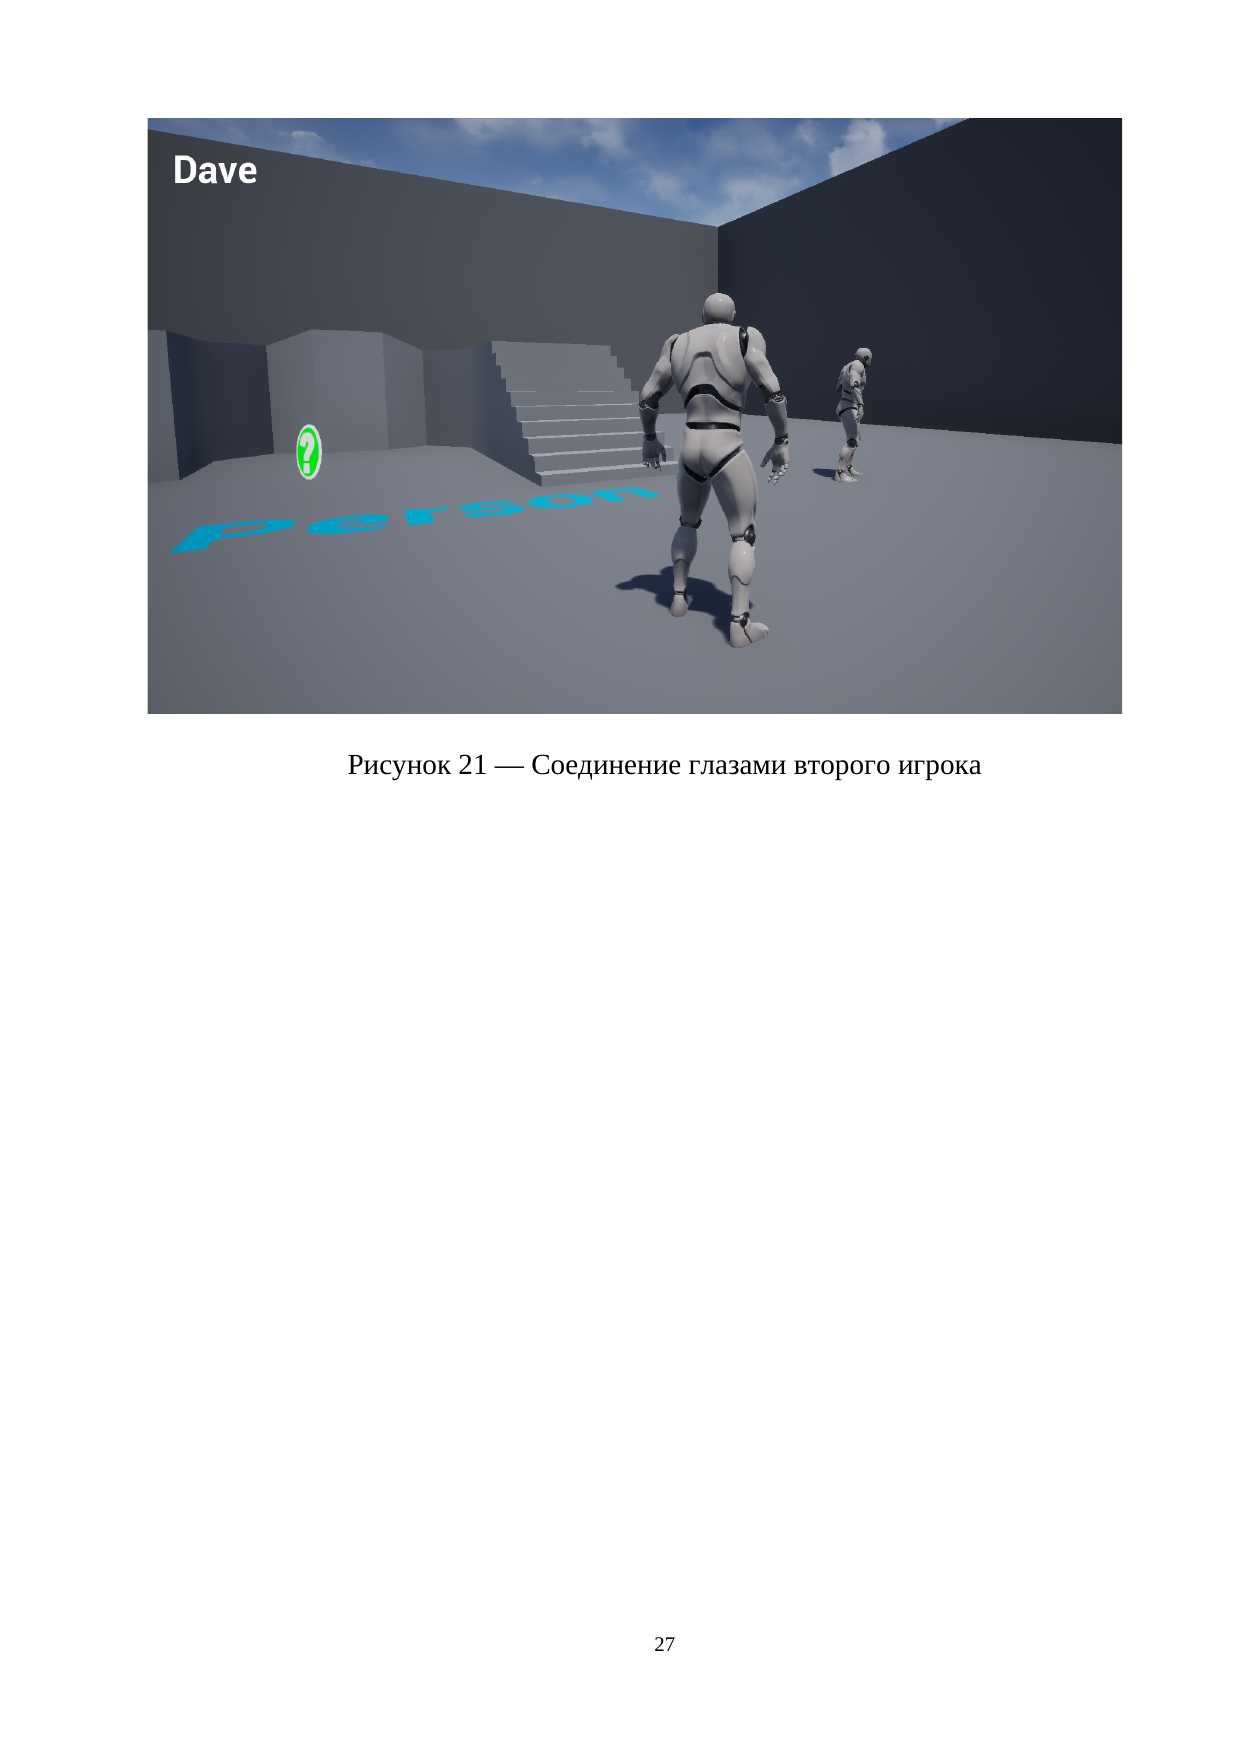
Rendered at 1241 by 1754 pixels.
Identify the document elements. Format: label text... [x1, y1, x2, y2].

text Рисунок 21 — Соединение глазами второго игрока [148, 747, 1181, 780]
picture [147, 118, 1123, 714]
